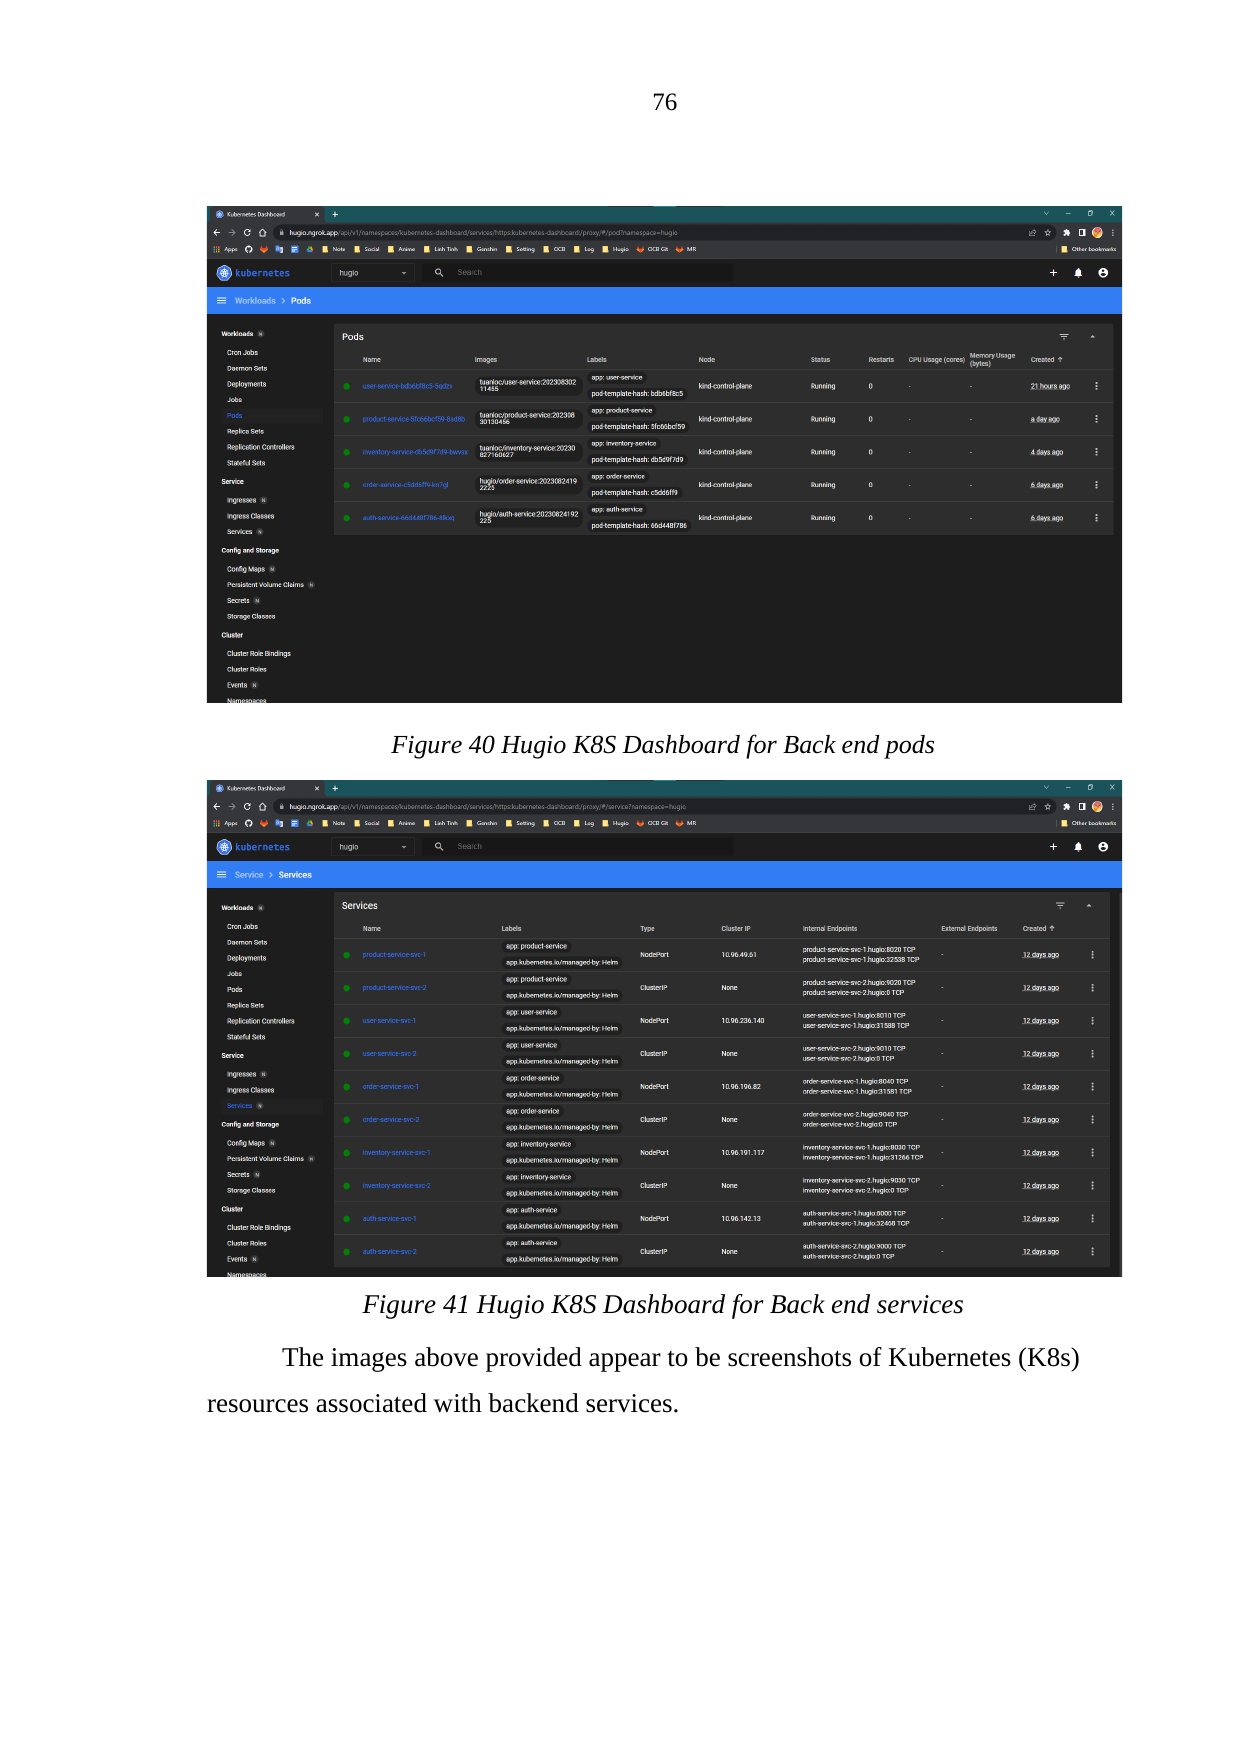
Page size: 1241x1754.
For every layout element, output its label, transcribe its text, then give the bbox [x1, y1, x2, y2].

picture [206, 780, 1123, 1277]
text Figure 40 Hugio K8S Dashboard for Back end pods [207, 729, 1122, 759]
picture [206, 206, 1123, 703]
text The images above provided appear to be screenshots of Kubernetes (K8s) resources associated with backend services. [207, 1341, 1122, 1418]
text Figure 41 Hugio K8S Dashboard for Back end services [207, 1289, 1122, 1320]
